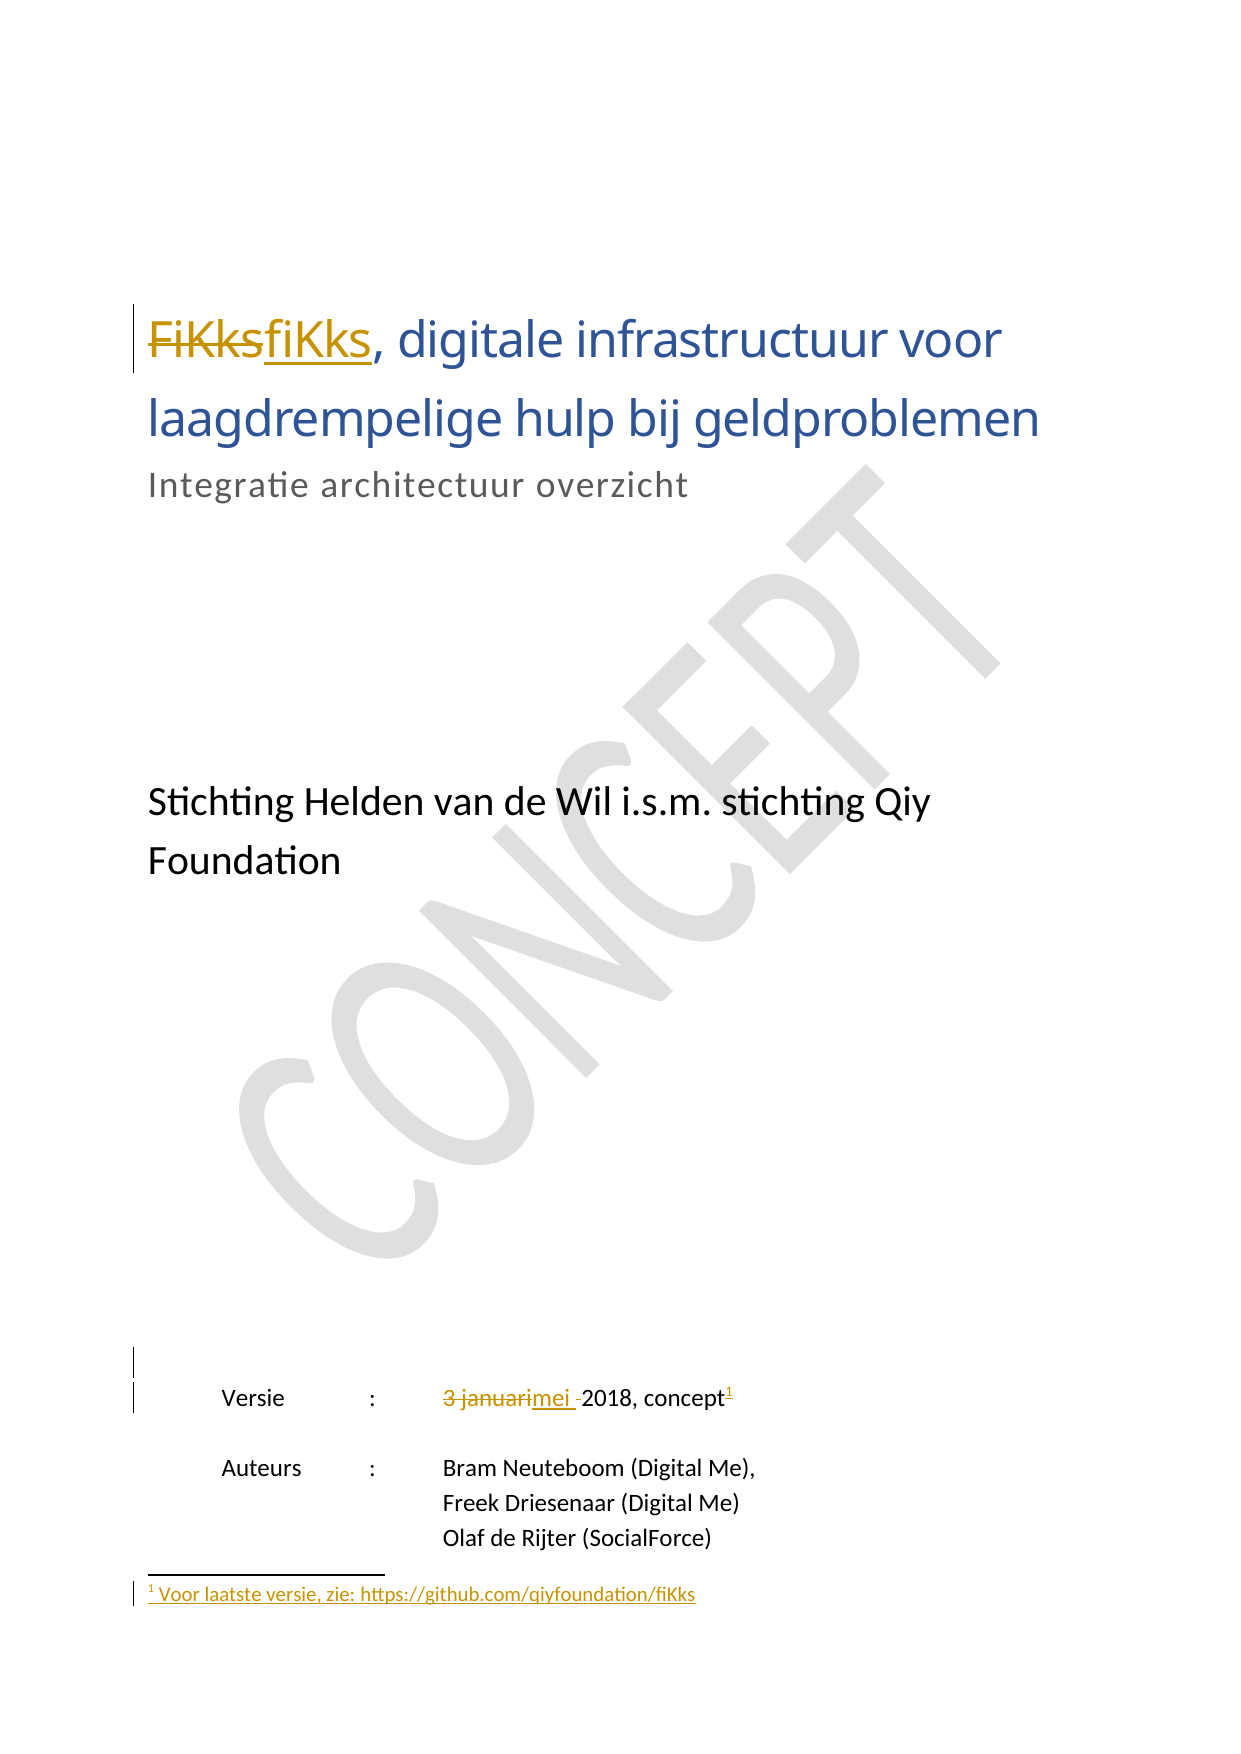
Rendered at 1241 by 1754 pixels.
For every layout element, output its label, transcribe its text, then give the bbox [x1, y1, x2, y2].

text Auteurs : Bram Neuteboom (Digital Me), [148, 1452, 1092, 1483]
text Freek Driesenaar (Digital Me) [148, 1487, 1092, 1518]
title , digitale infrastructuur voor laagdrempelige hulp bij geldproblemen [148, 304, 1092, 451]
text Stichting Helden van de Wil i.s.m. stichting Qiy Foundation [148, 775, 1092, 885]
text Olaf de Rijter (SocialForce) [369, 1522, 1092, 1553]
subtitle Integratie architectuur overzicht [148, 461, 1092, 507]
text Versie : 2018, concept [148, 1382, 1092, 1413]
